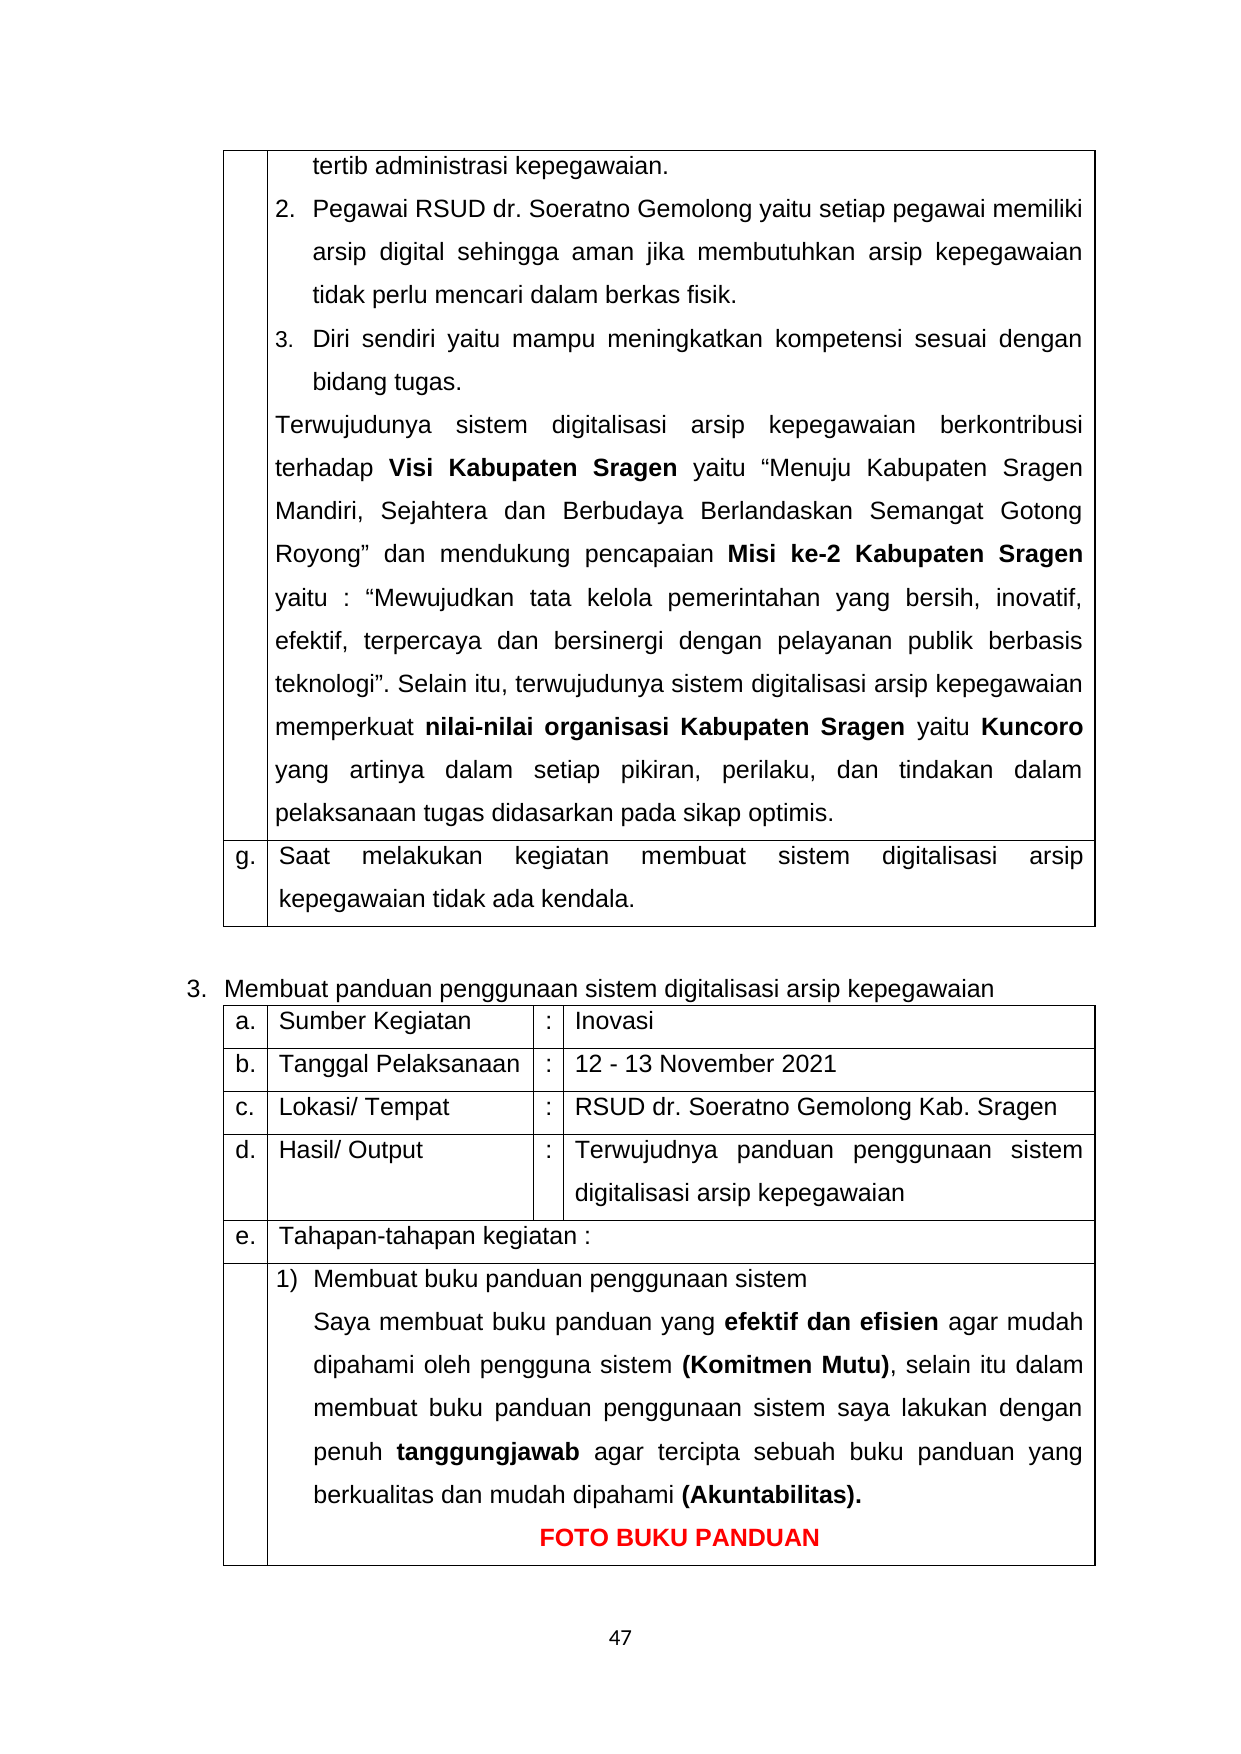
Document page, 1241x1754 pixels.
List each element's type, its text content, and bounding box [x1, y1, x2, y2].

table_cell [268, 1264, 1094, 1564]
table_header : [534, 1006, 563, 1048]
table_cell Tahapan-tahapan kegiatan : [268, 1221, 1094, 1263]
table_cell : [534, 1092, 563, 1134]
table_cell b. [224, 1049, 267, 1091]
table_cell c. [224, 1092, 267, 1134]
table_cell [268, 151, 1094, 840]
table_cell Tanggal Pelaksanaan [268, 1049, 533, 1091]
table_cell Hasil/ Output [268, 1135, 533, 1220]
table_cell [224, 1264, 267, 1564]
table_header Sumber Kegiatan [268, 1006, 533, 1048]
table_cell Lokasi/ Tempat [268, 1092, 533, 1134]
table_cell e. [224, 1221, 267, 1263]
table_cell 12 - 13 November 2021 [564, 1049, 1094, 1091]
table_cell Saat melakukan kegiatan membuat sistem digitalisasi arsip kepegawaian tidak ada kendala. [268, 841, 1094, 926]
table_cell : [534, 1135, 563, 1220]
table_header Inovasi [564, 1006, 1094, 1048]
table_cell f. [224, 151, 267, 840]
table_cell Terwujudnya panduan penggunaan sistem digitalisasi arsip kepegawaian [564, 1135, 1094, 1220]
table_cell g. [224, 841, 267, 926]
subtitle Membuat panduan penggunaan sistem digitalisasi arsip kepegawaian [186, 974, 1090, 1003]
table_header a. [224, 1006, 267, 1048]
table_cell : [534, 1049, 563, 1091]
table_cell RSUD dr. Soeratno Gemolong Kab. Sragen [564, 1092, 1094, 1134]
table_cell d. [224, 1135, 267, 1220]
